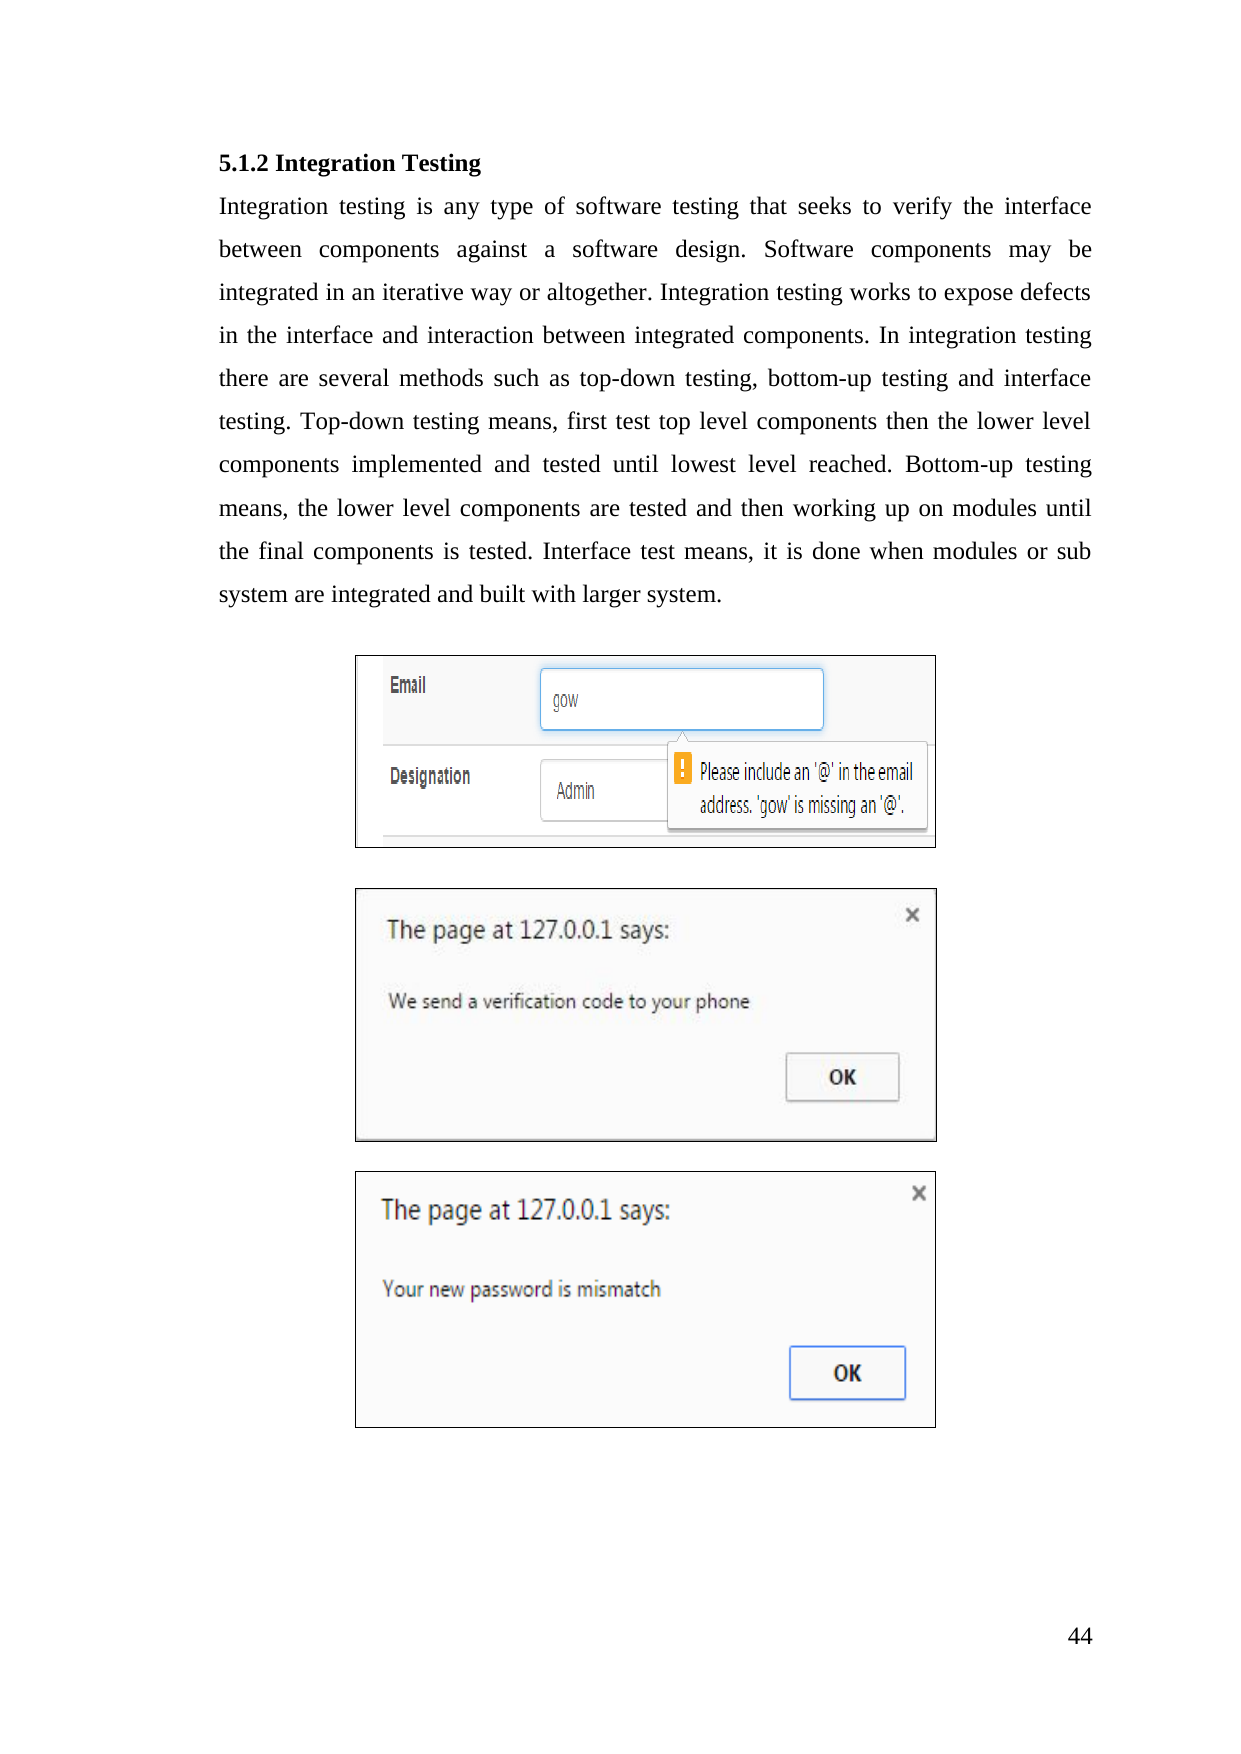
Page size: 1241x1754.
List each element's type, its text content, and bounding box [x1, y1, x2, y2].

text Integration testing is any type of software testing that seeks to verify the interface between components against a software design. Software components may be integrated in an iterative way or altogether. Integration testing works to expose defects in the interface and interaction between integrated components. In integration testing there are several methods such as top-down testing, bottom-up testing and interface testing. Top-down testing means, first test top level components then the lower level components implemented and tested until lowest level reached. Bottom-up testing means, the lower level components are tested and then working up on modules until the final components is tested. Interface test means, it is done when modules or sub system are integrated and built with larger system. [218, 191, 1092, 608]
picture [356, 656, 935, 847]
picture [356, 1172, 935, 1427]
picture [356, 889, 936, 1141]
subtitle 5.1.2 Integration Testing [218, 148, 1092, 176]
